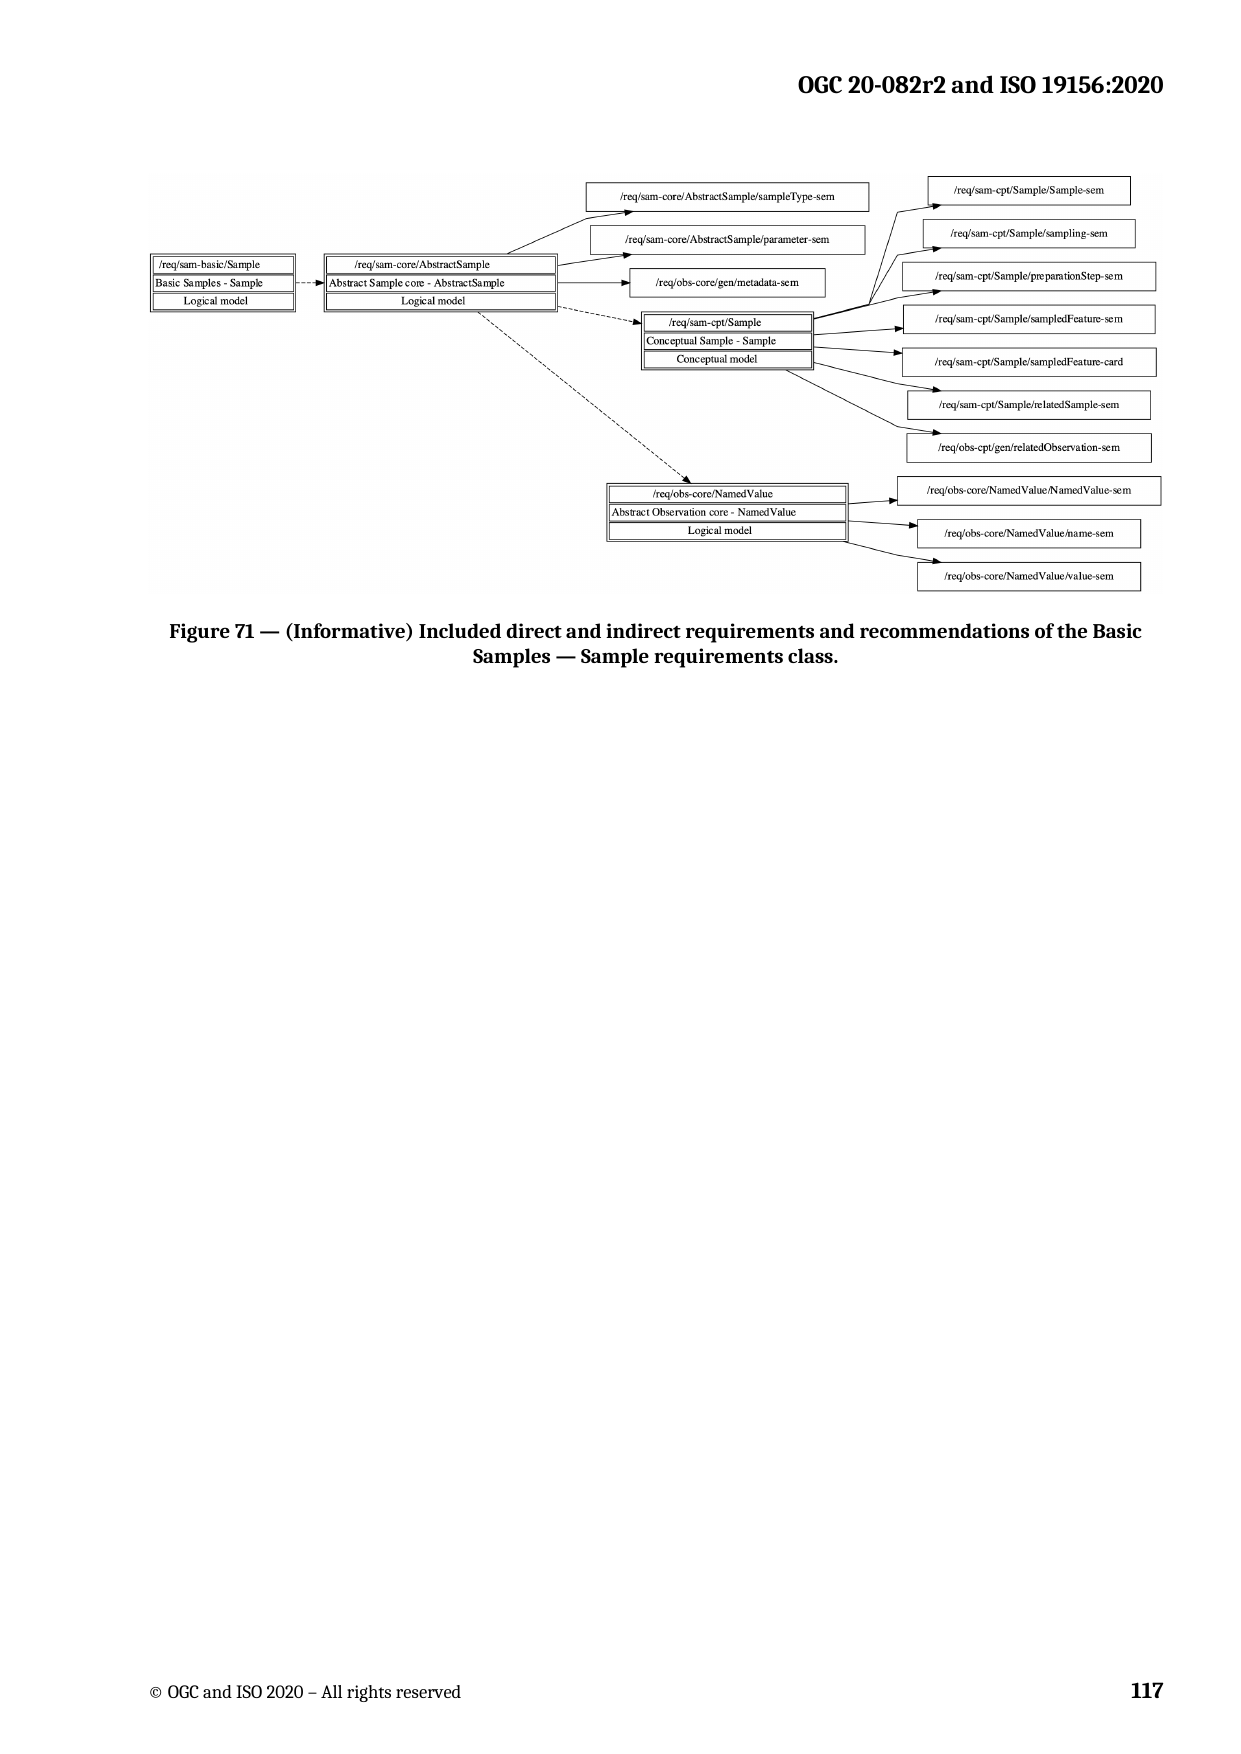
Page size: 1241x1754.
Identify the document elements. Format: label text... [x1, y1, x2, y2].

picture [147, 173, 1164, 594]
text Figure 71 — (Informative) Included direct and indirect requirements and recommendations of the Basic Samples — Sample requirements class. [148, 619, 1163, 669]
